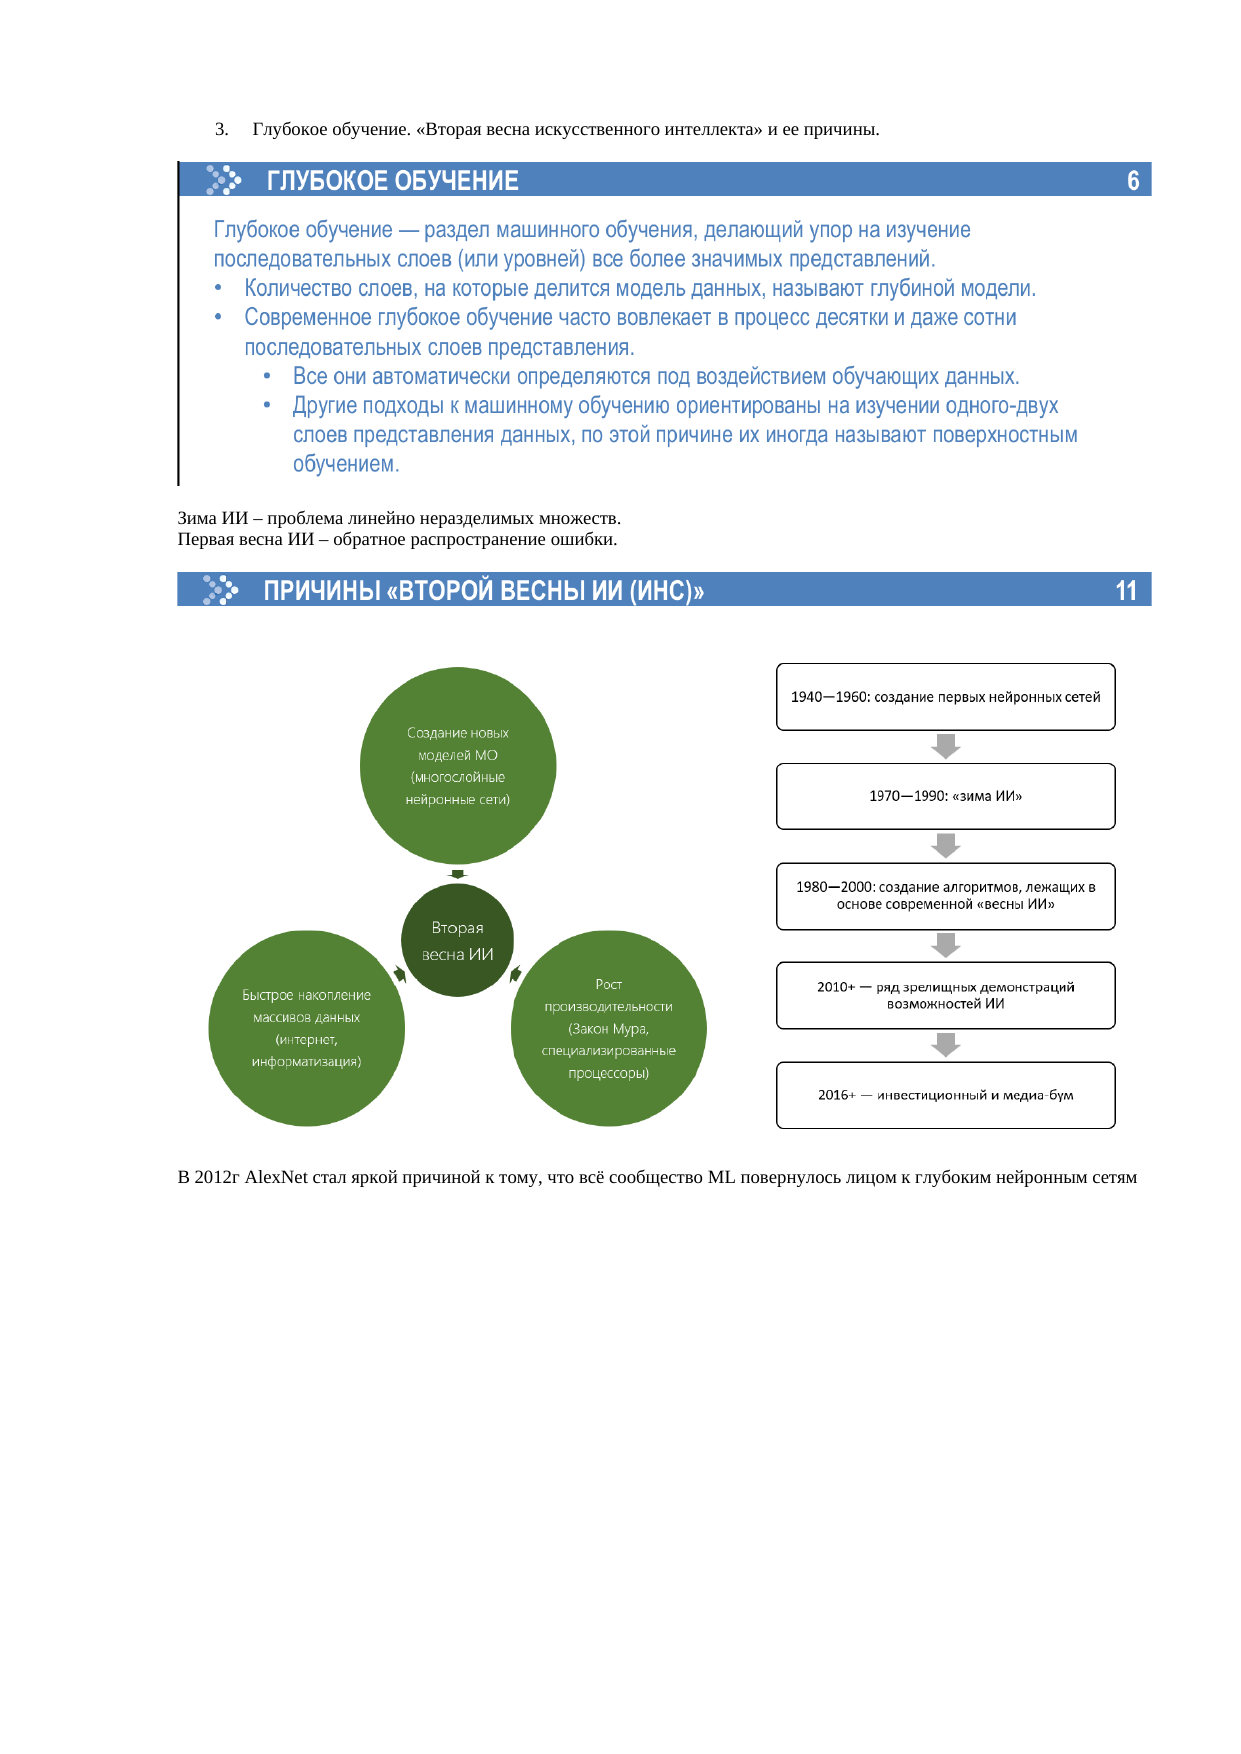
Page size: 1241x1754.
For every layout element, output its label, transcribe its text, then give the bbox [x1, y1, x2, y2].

list Глубокое обучение. «Вторая весна искусственного интеллекта» и ее причины. [215, 118, 1152, 140]
text Зима ИИ – проблема линейно неразделимых множеств. [177, 507, 1152, 528]
text В 2012г AlexNet стал яркой причиной к тому, что всё сообщество ML повернулось лицом к глубоким нейронным сетям [177, 1167, 1152, 1188]
picture [177, 161, 1152, 486]
text Первая весна ИИ – обратное распространение ошибки. [177, 528, 1152, 550]
picture [177, 571, 1152, 1167]
